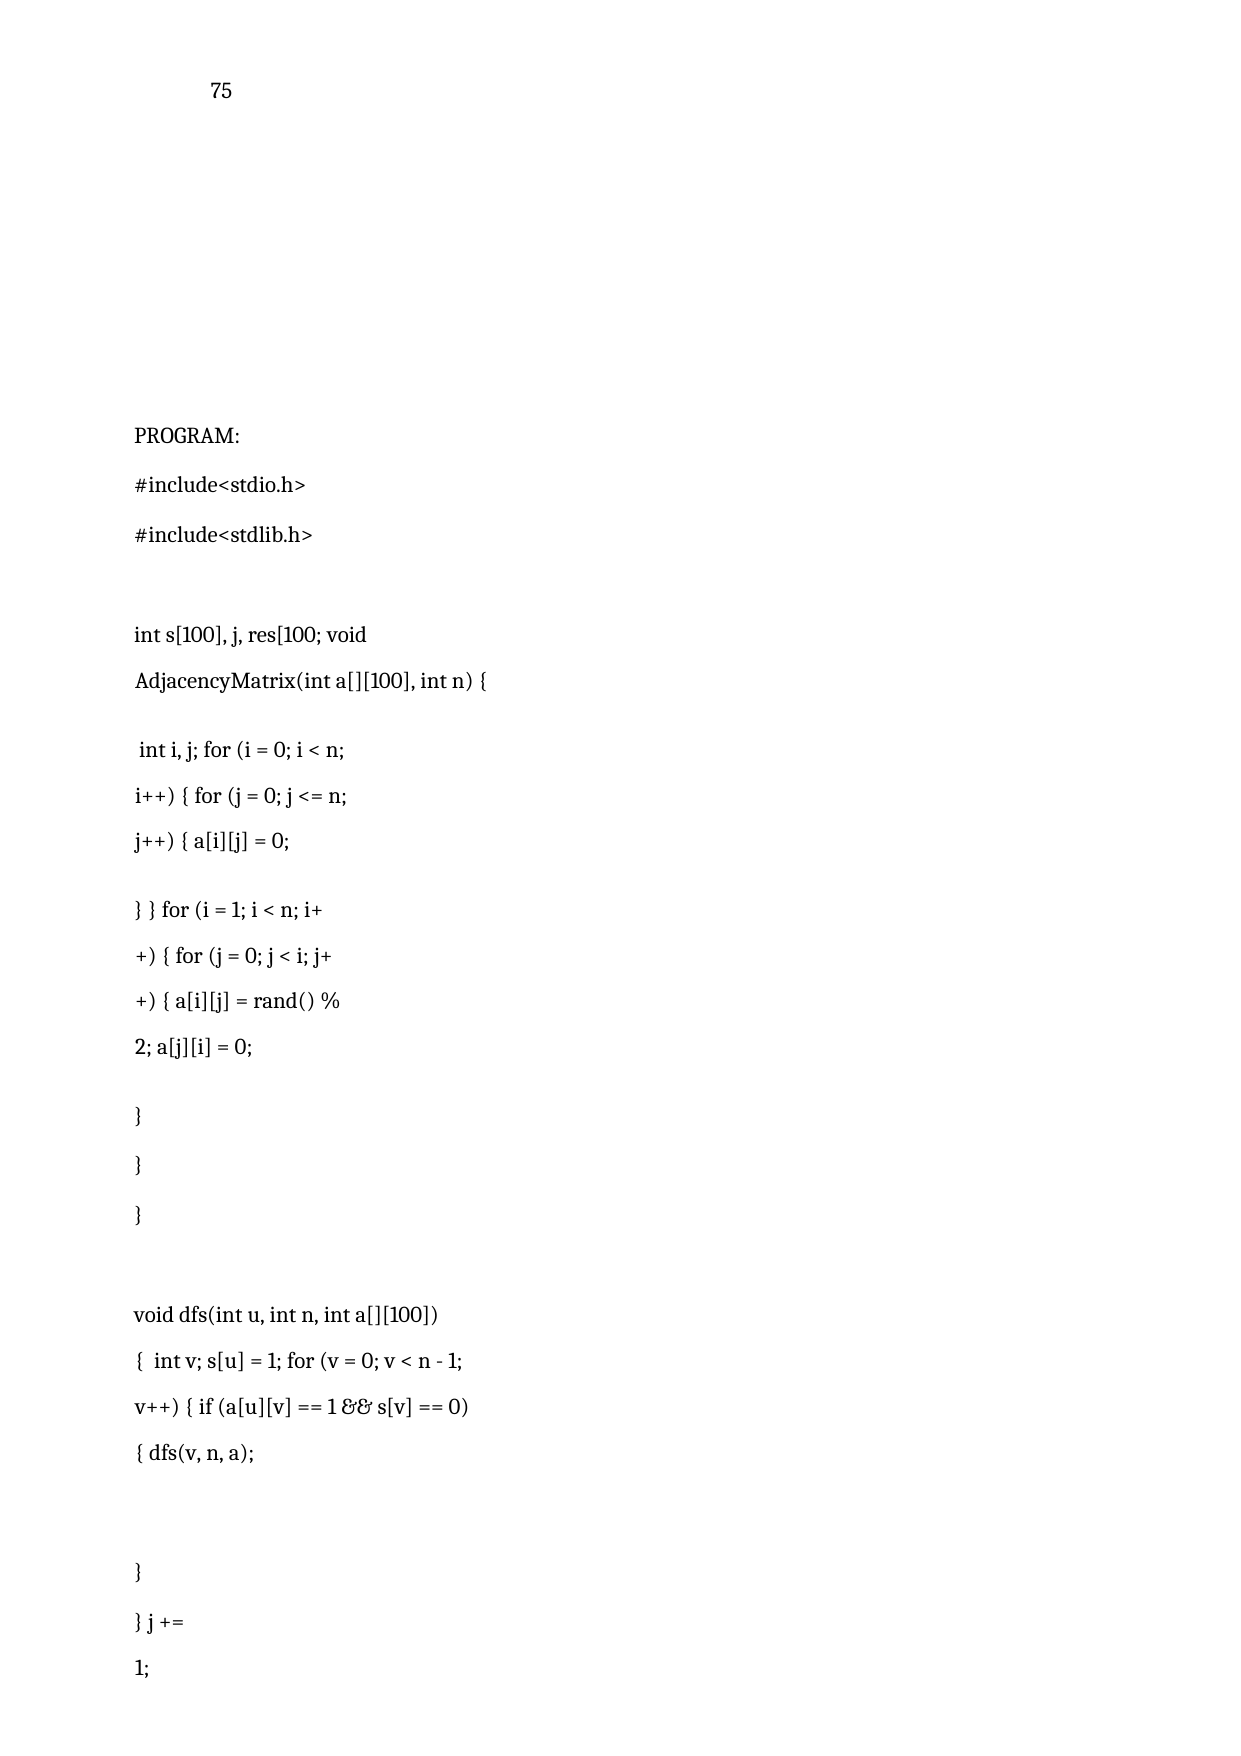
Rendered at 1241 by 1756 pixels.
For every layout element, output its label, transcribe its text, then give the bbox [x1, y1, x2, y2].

text #include<stdlib.h> [134, 522, 1138, 548]
text int s[100], j, res[100; void AdjacencyMatrix(int a[][100], int n) { [134, 622, 552, 694]
text void dfs(int u, int n, int a[][100]) { int v; s[u] = 1; for (v = 0; v < n - 1; v++) { if (a[u][v] == 1 && s[v] == 0) { dfs(v, n, a); [134, 1302, 476, 1466]
text } [134, 1559, 1138, 1585]
text } [134, 1152, 1138, 1178]
text } [134, 1103, 1138, 1129]
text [134, 1608, 200, 1681]
text PROGRAM: [134, 423, 1138, 449]
text } [134, 1202, 1138, 1228]
text #include<stdio.h> [134, 472, 1138, 499]
text int i, j; for (i = 0; i < n; i++) { for (j = 0; j <= n; j++) { a[i][j] = 0; [134, 737, 355, 854]
text } } for (i = 1; i < n; i++) { for (j = 0; j < i; j++) { a[i][j] = rand() % 2; a[j][i] = 0; [134, 897, 343, 1061]
